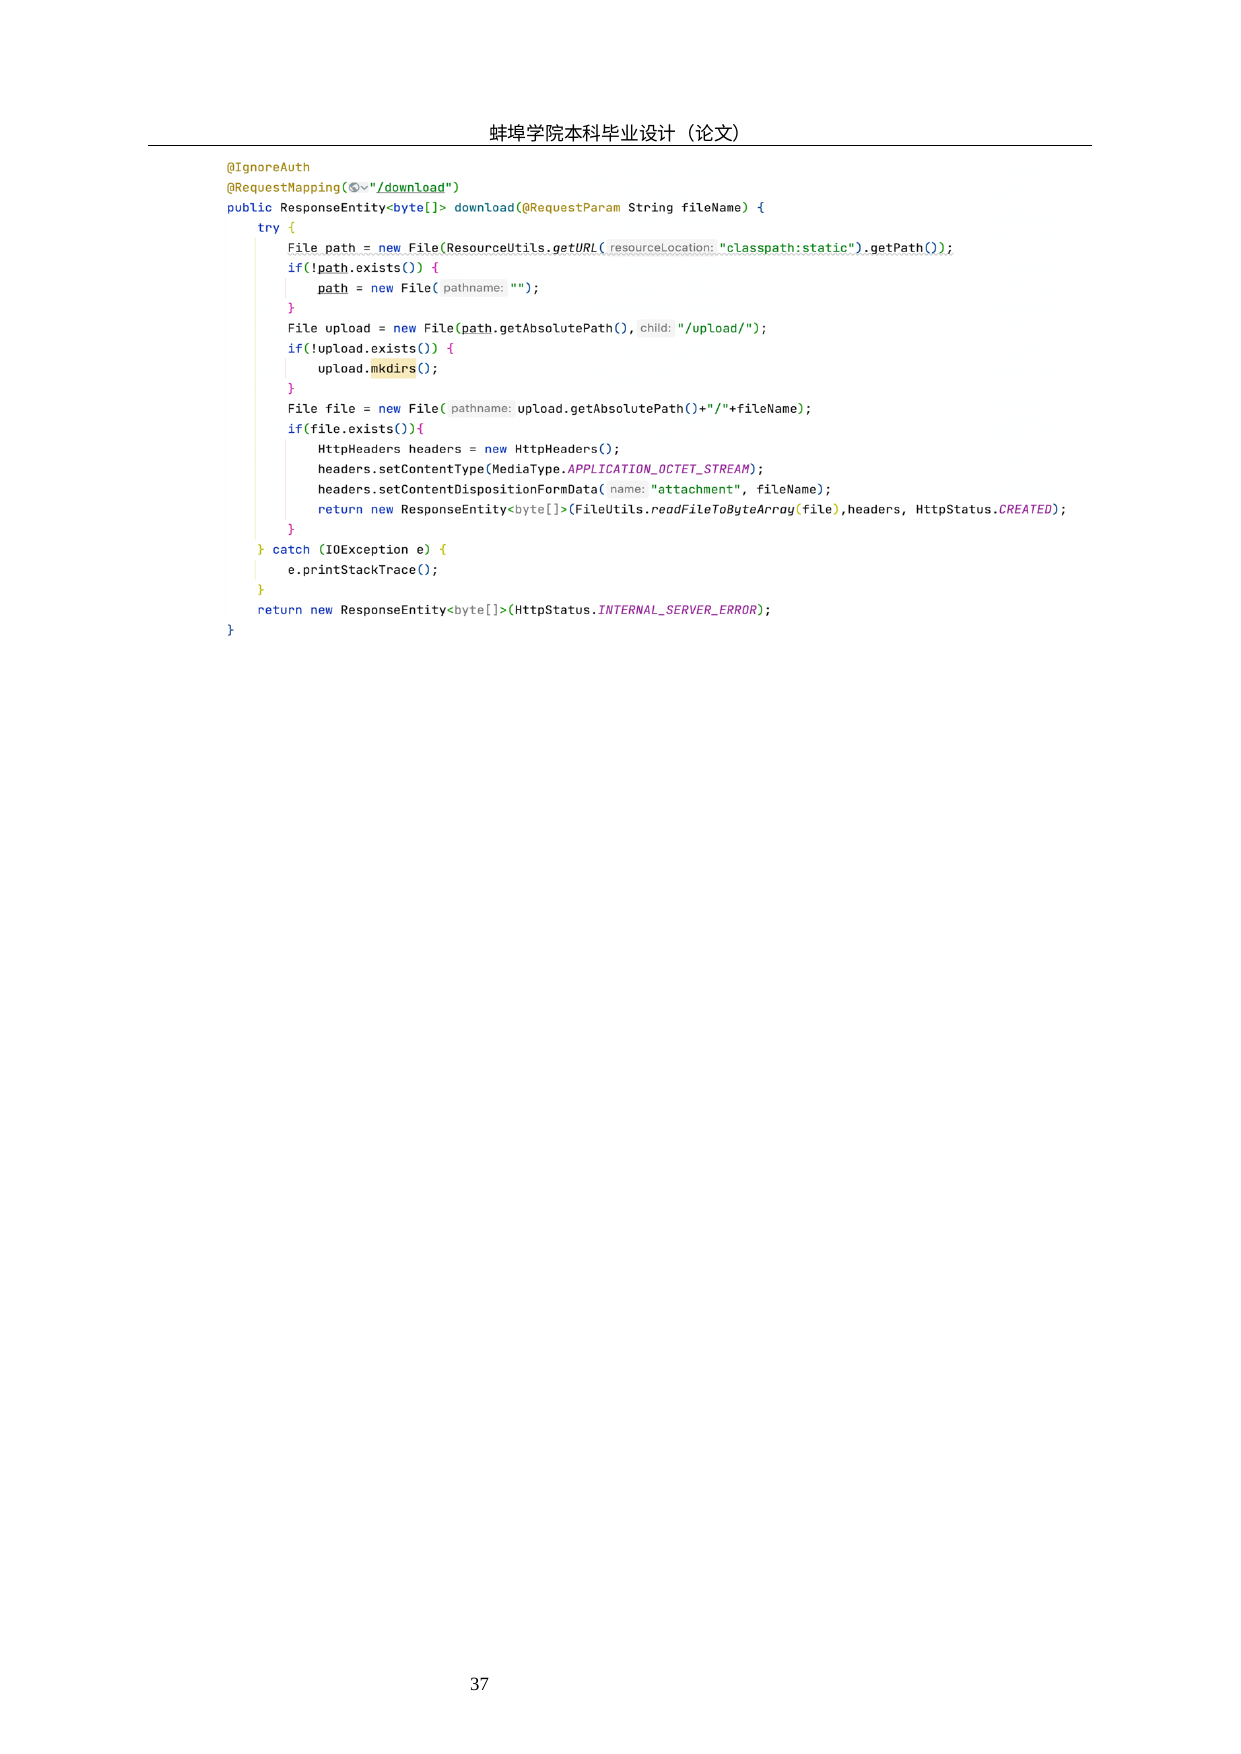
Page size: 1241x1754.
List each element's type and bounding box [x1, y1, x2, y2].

picture [225, 162, 1066, 643]
